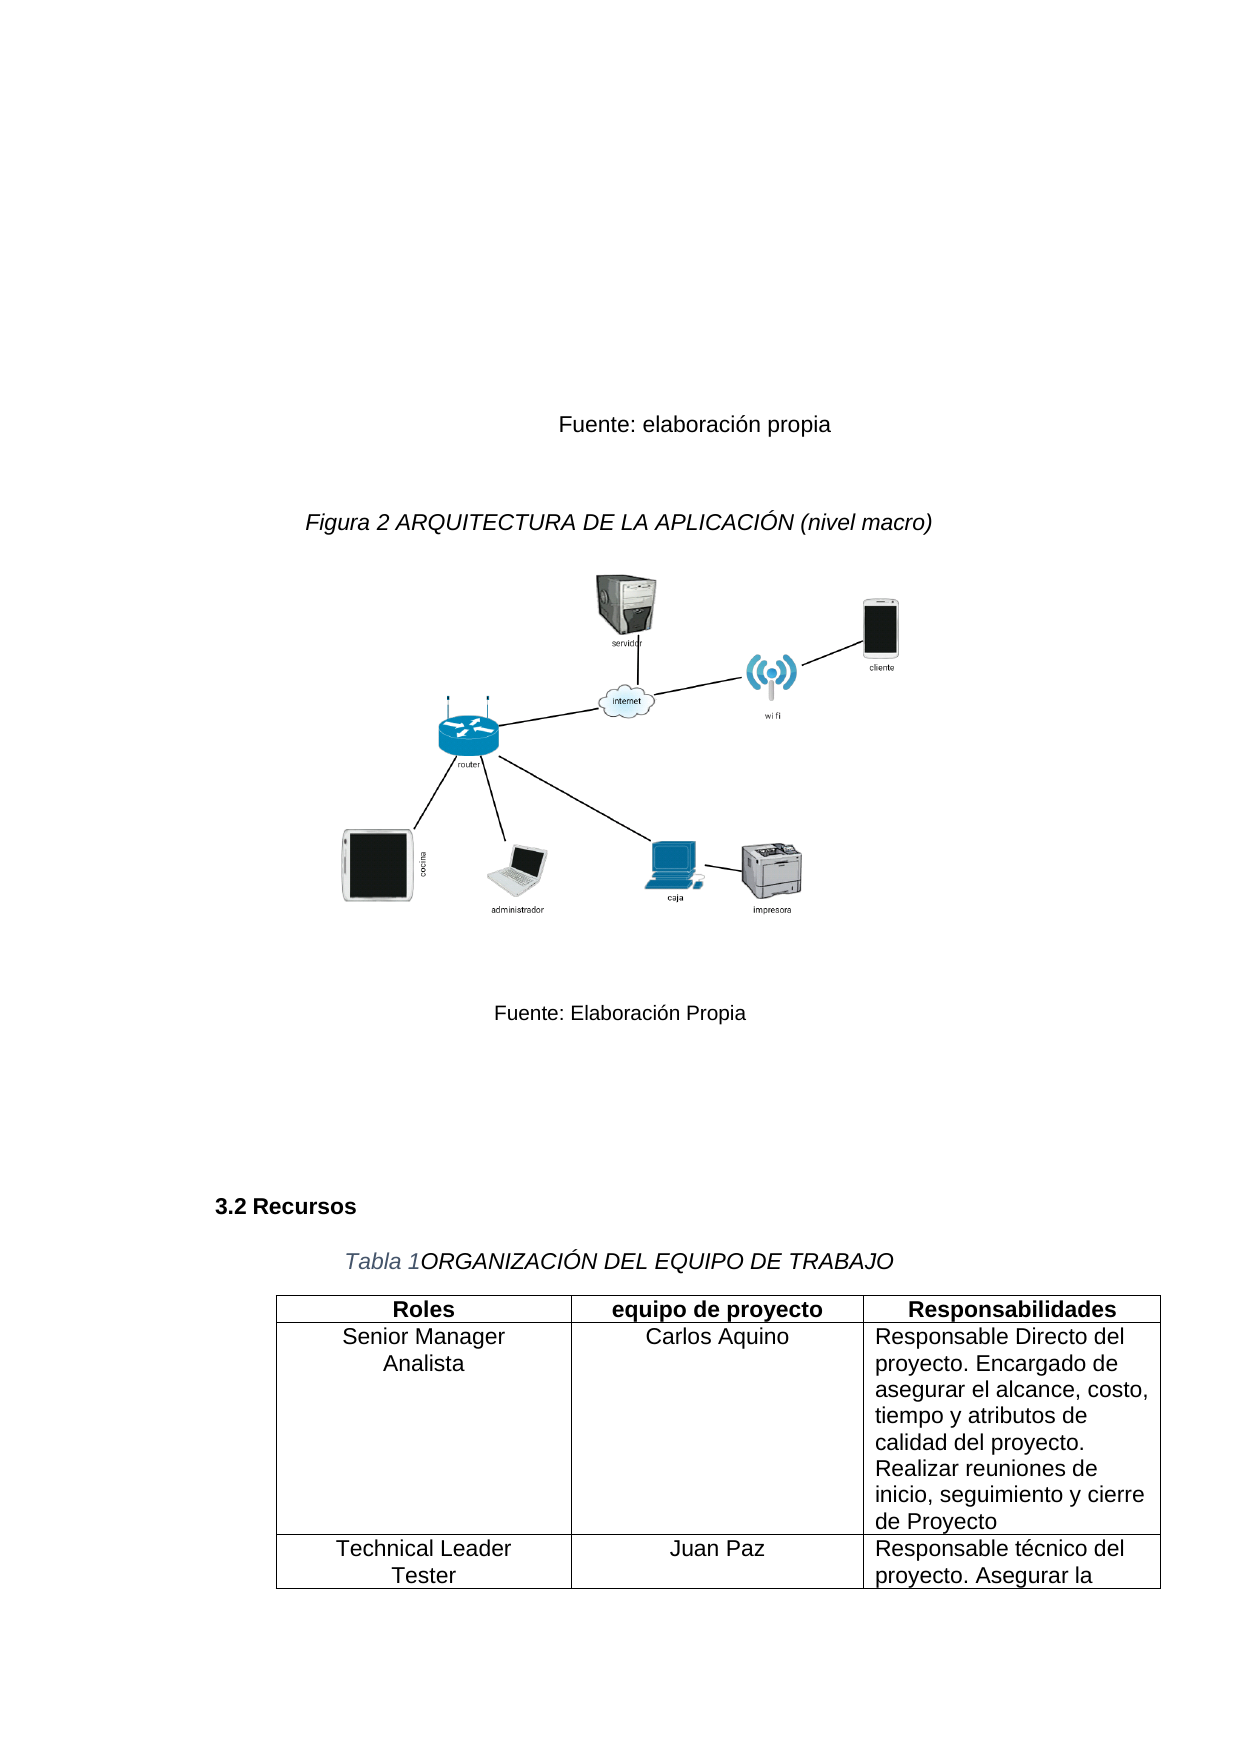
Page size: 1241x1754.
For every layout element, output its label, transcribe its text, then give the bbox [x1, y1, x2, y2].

table_cell Carlos Aquino [572, 1323, 863, 1534]
table_cell Senior Manager Analista [277, 1323, 571, 1534]
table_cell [277, 1535, 571, 1588]
text Fuente: Elaboración Propia [177, 1000, 1063, 1024]
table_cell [864, 1535, 1160, 1588]
list Fuente: elaboración propia [326, 411, 1063, 437]
table_header equipo de proyecto [572, 1296, 863, 1322]
table_cell Responsable Directo del proyecto. Encargado de asegurar el alcance, costo, tiempo y atributos de calidad del proyecto. Realizar reuniones de inicio, seguimiento y cierre de Proyecto [864, 1323, 1160, 1534]
table_header Roles [277, 1296, 571, 1322]
text Tabla 1ORGANIZACIÓN DEL EQUIPO DE TRABAJO [177, 1248, 1063, 1274]
subtitle Recursos [215, 1193, 1063, 1219]
table_header Responsabilidades [864, 1296, 1160, 1322]
text Figura 2 ARQUITECTURA DE LA APLICACIÓN (nivel macro) [177, 509, 1063, 535]
picture [323, 556, 917, 939]
table_cell Juan Paz [572, 1535, 863, 1588]
